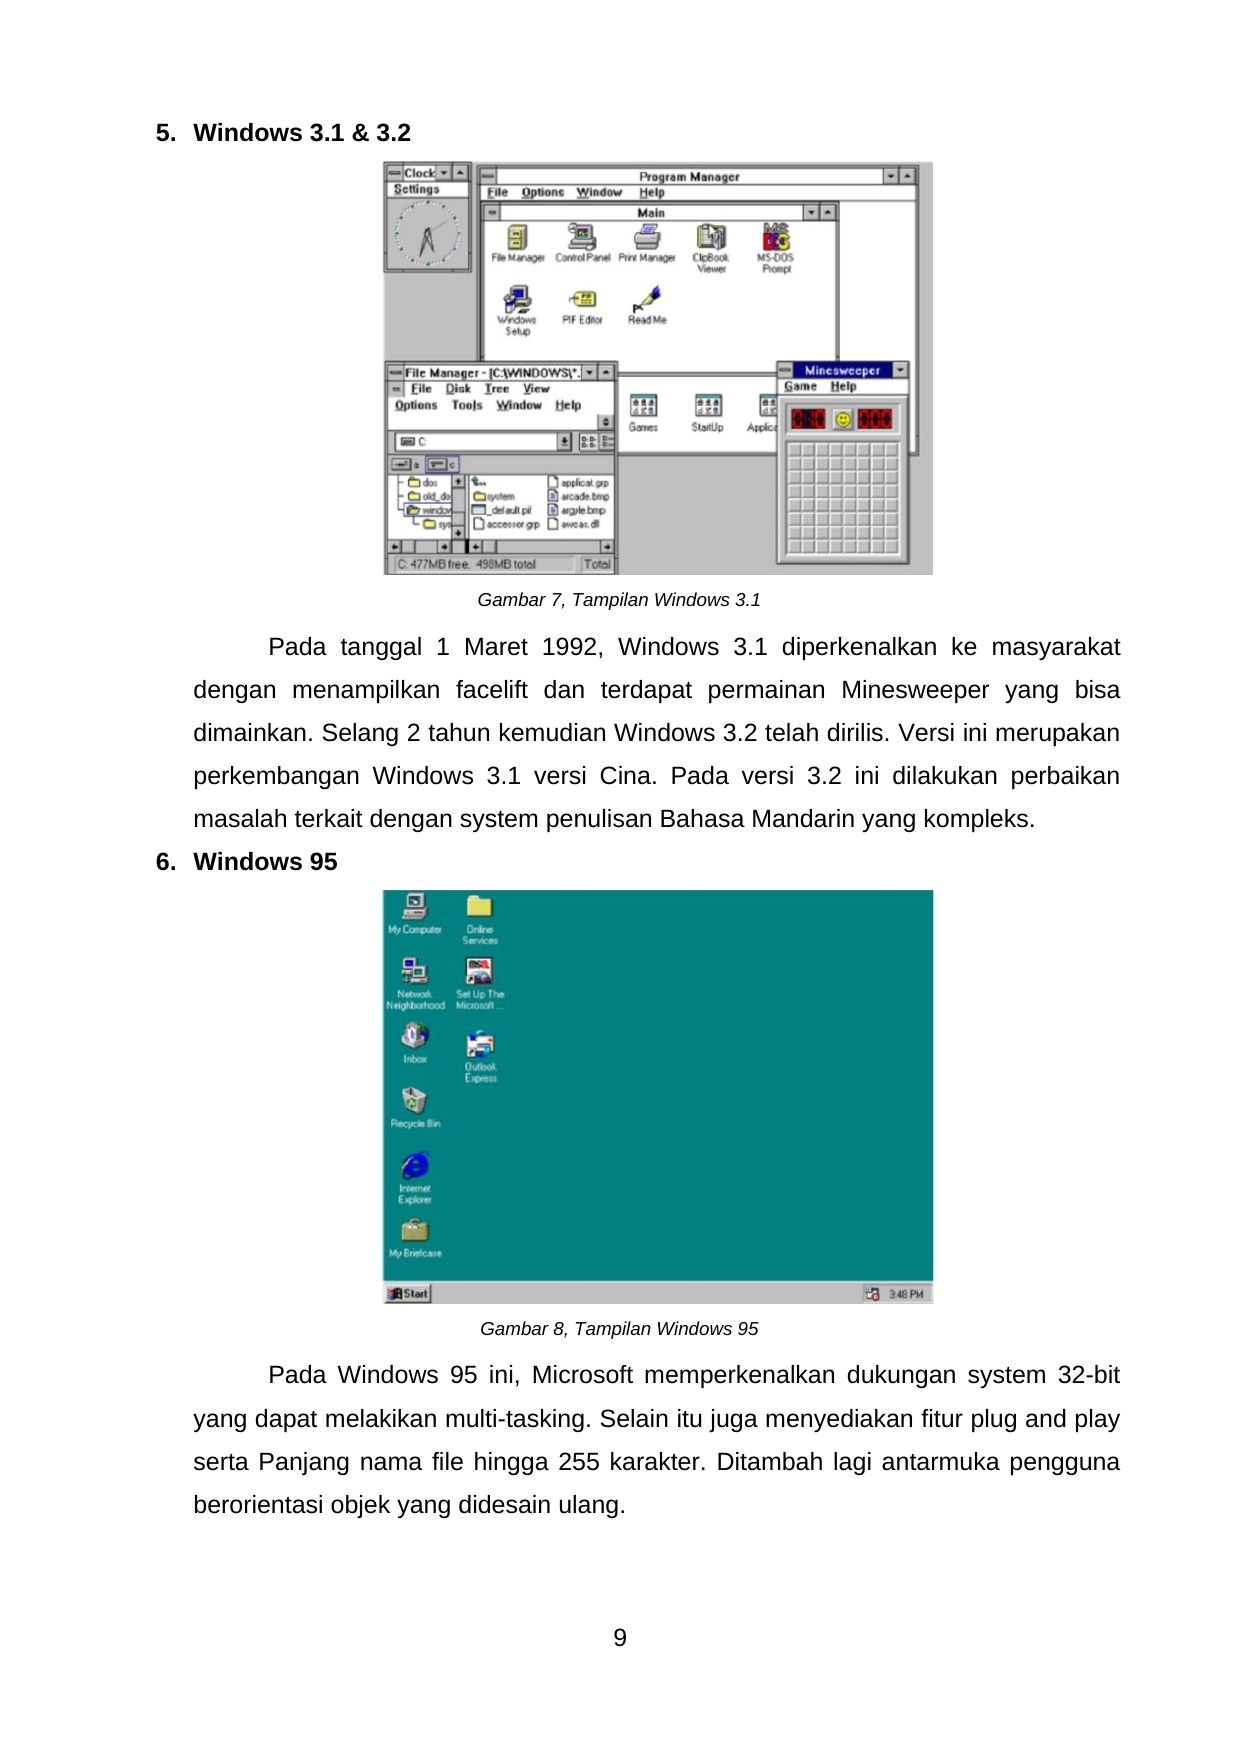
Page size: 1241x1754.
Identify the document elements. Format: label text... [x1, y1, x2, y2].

picture [382, 161, 933, 575]
list Pada Windows 95 ini, Microsoft memperkenalkan dukungan system 32-bit yang dapat melakikan multi-tasking. Selain itu juga menyediakan fitur plug and play serta Panjang nama file hingga 255 karakter. Ditambah lagi antarmuka pengguna berorientasi objek yang didesain ulang. [193, 1360, 1122, 1518]
picture [381, 890, 934, 1304]
text Gambar 8, Tampilan Windows 95 [118, 1318, 1122, 1339]
list Windows 3.1 & 3.2 [156, 118, 1122, 147]
list Windows 95 [156, 847, 1122, 876]
list Pada tanggal 1 Maret 1992, Windows 3.1 diperkenalkan ke masyarakat dengan menampilkan facelift dan terdapat permainan Minesweeper yang bisa dimainkan. Selang 2 tahun kemudian Windows 3.2 telah dirilis. Versi ini merupakan perkembangan Windows 3.1 versi Cina. Pada versi 3.2 ini dilakukan perbaikan masalah terkait dengan system penulisan Bahasa Mandarin yang kompleks. [193, 631, 1122, 833]
text Gambar 7, Tampilan Windows 3.1 [118, 589, 1122, 611]
